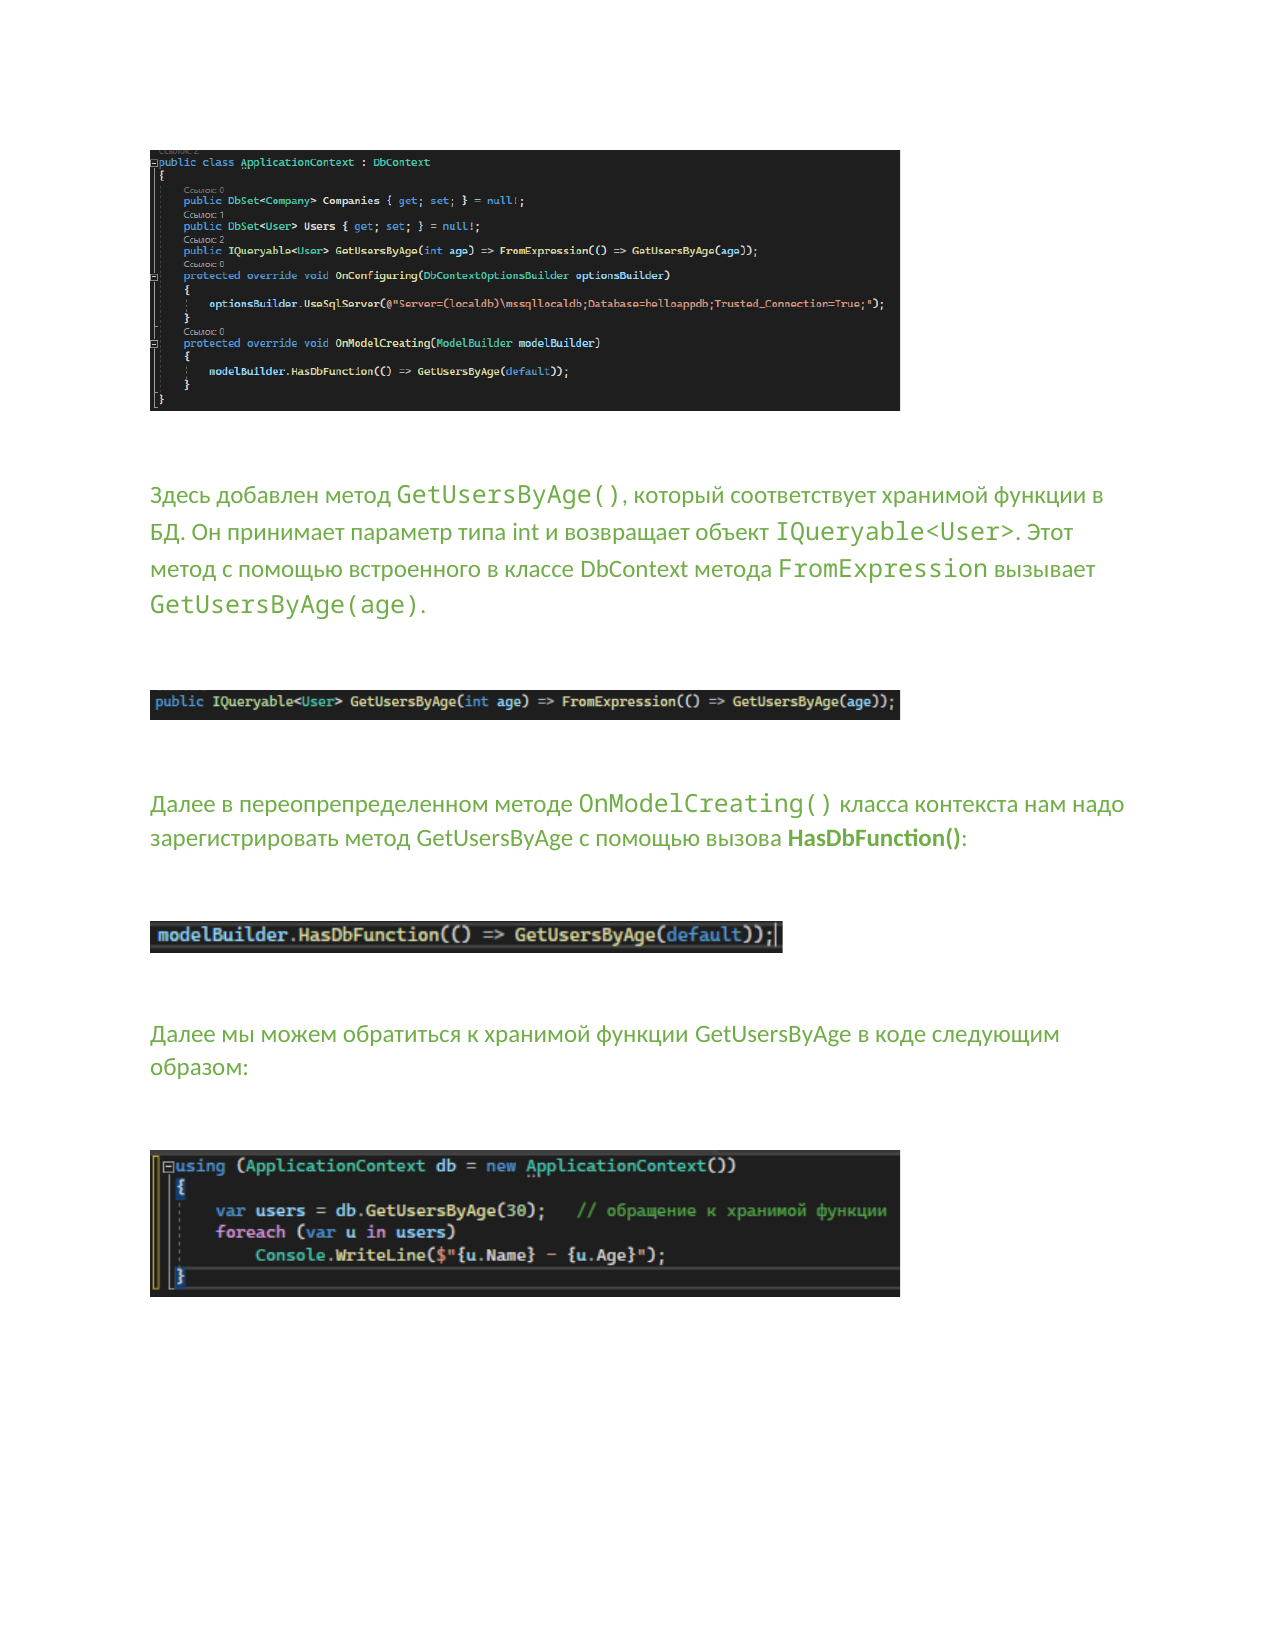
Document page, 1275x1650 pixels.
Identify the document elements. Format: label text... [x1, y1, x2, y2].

picture [150, 690, 901, 720]
text Далее мы можем обратиться к хранимой функции GetUsersByAge в коде следующим образом: [150, 1018, 1125, 1081]
text Здесь добавлен метод GetUsersByAge(), который соответствует хранимой функции в БД. Он принимает параметр типа int и возвращает объект IQueryable<User>. Этот метод с помощью встроенного в классе DbContext метода FromExpression вызывает GetUsersByAge(age). [150, 477, 1125, 621]
picture [150, 921, 783, 953]
picture [150, 150, 901, 411]
text Далее в переопрепределенном методе OnModelCreating() класса контекста нам надо зарегистрировать метод GetUsersByAge с помощью вызова HasDbFunction(): [150, 785, 1125, 852]
picture [150, 1150, 901, 1297]
